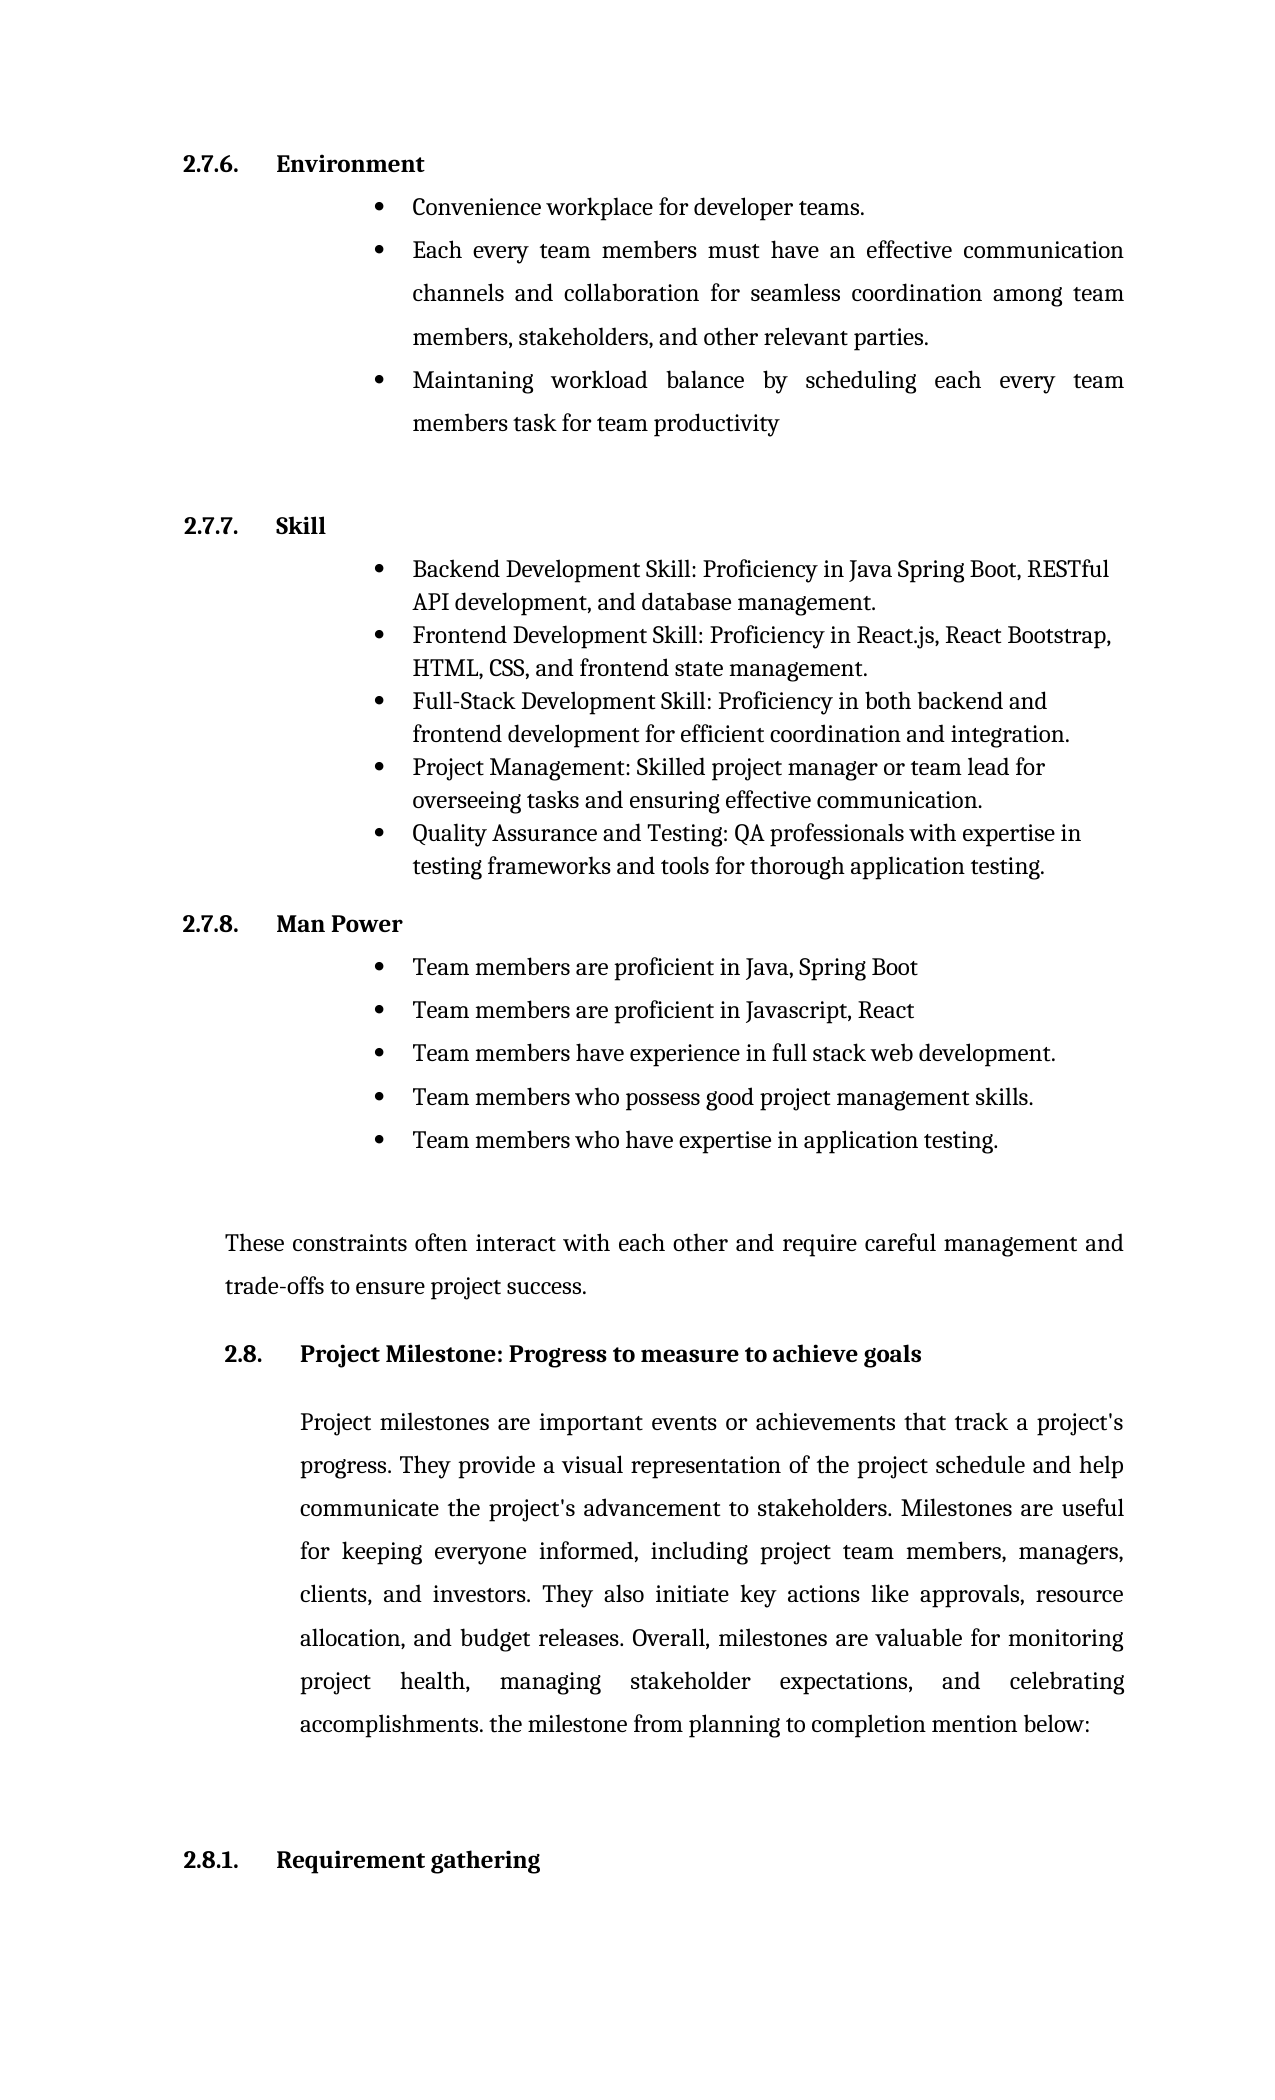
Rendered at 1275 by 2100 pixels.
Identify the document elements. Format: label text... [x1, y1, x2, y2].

list Man Power [238, 910, 1125, 939]
list Convenience workplace for developer teams. [375, 193, 1125, 222]
list Quality Assurance and Testing: QA professionals with expertise in testing frameworks and tools for thorough application testing. [375, 819, 1125, 881]
list Project milestones are important events or achievements that track a project's progress. They provide a visual representation of the project schedule and help communicate the project's advancement to stakeholders. Milestones are useful for keeping everyone informed, including project team members, managers, clients, and investors. They also initiate key actions like approvals, resource allocation, and budget releases. Overall, milestones are valuable for monitoring project health, managing stakeholder expectations, and celebrating accomplishments. the milestone from planning to completion mention below: [300, 1408, 1125, 1738]
list Each every team members must have an effective communication channels and collaboration for seamless coordination among team members, stakeholders, and other relevant parties. [375, 236, 1125, 351]
list Team members have experience in full stack web development. [375, 1039, 1125, 1068]
list Maintaning workload balance by scheduling each every team members task for team productivity [375, 366, 1125, 437]
list Team members are proficient in Javascript, React [375, 996, 1125, 1025]
list Backend Development Skill: Proficiency in Java Spring Boot, RESTful API development, and database management. [375, 555, 1125, 617]
list Team members who have expertise in application testing. [375, 1126, 1125, 1154]
text These constraints often interact with each other and require careful management and trade-offs to ensure project success. [225, 1228, 1125, 1300]
list Full-Stack Development Skill: Proficiency in both backend and frontend development for efficient coordination and integration. [375, 687, 1125, 749]
list Requirement gathering [238, 1846, 1125, 1875]
list Project Management: Skilled project manager or team lead for overseeing tasks and ensuring effective communication. [375, 753, 1125, 815]
list Frontend Development Skill: Proficiency in React.js, React Bootstrap, HTML, CSS, and frontend state management. [375, 621, 1125, 683]
list Team members are proficient in Java, Spring Boot [375, 953, 1125, 982]
list Skill [238, 512, 1125, 540]
list Environment [238, 150, 1125, 179]
list Project Milestone: Progress to measure to achieve goals [262, 1340, 1125, 1368]
list Team members who possess good project management skills. [375, 1082, 1125, 1111]
